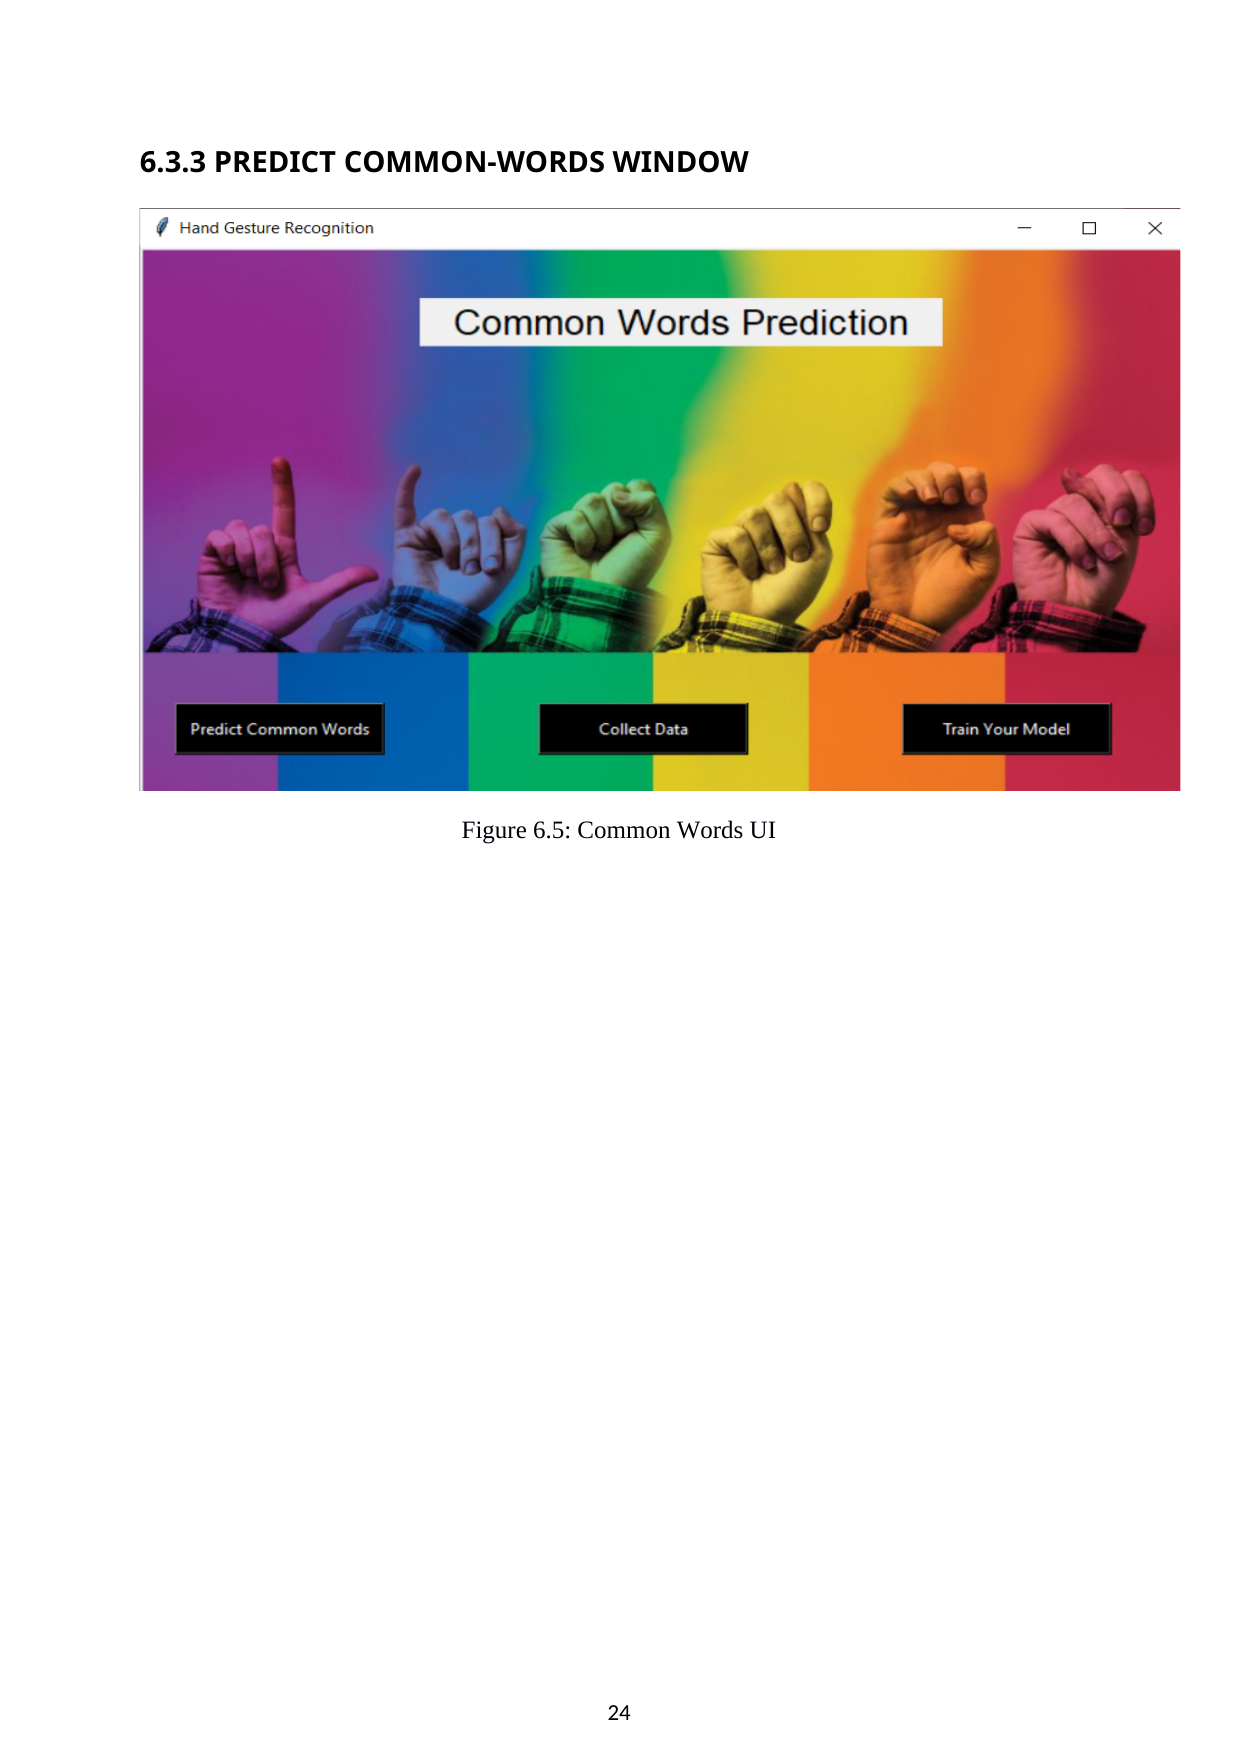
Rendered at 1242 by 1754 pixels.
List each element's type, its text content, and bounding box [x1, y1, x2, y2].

text 6.3.3 PREDICT COMMON-WORDS WINDOW [139, 142, 1098, 181]
text Figure 6.5: Common Words UI [139, 816, 1098, 844]
picture [139, 208, 1181, 791]
